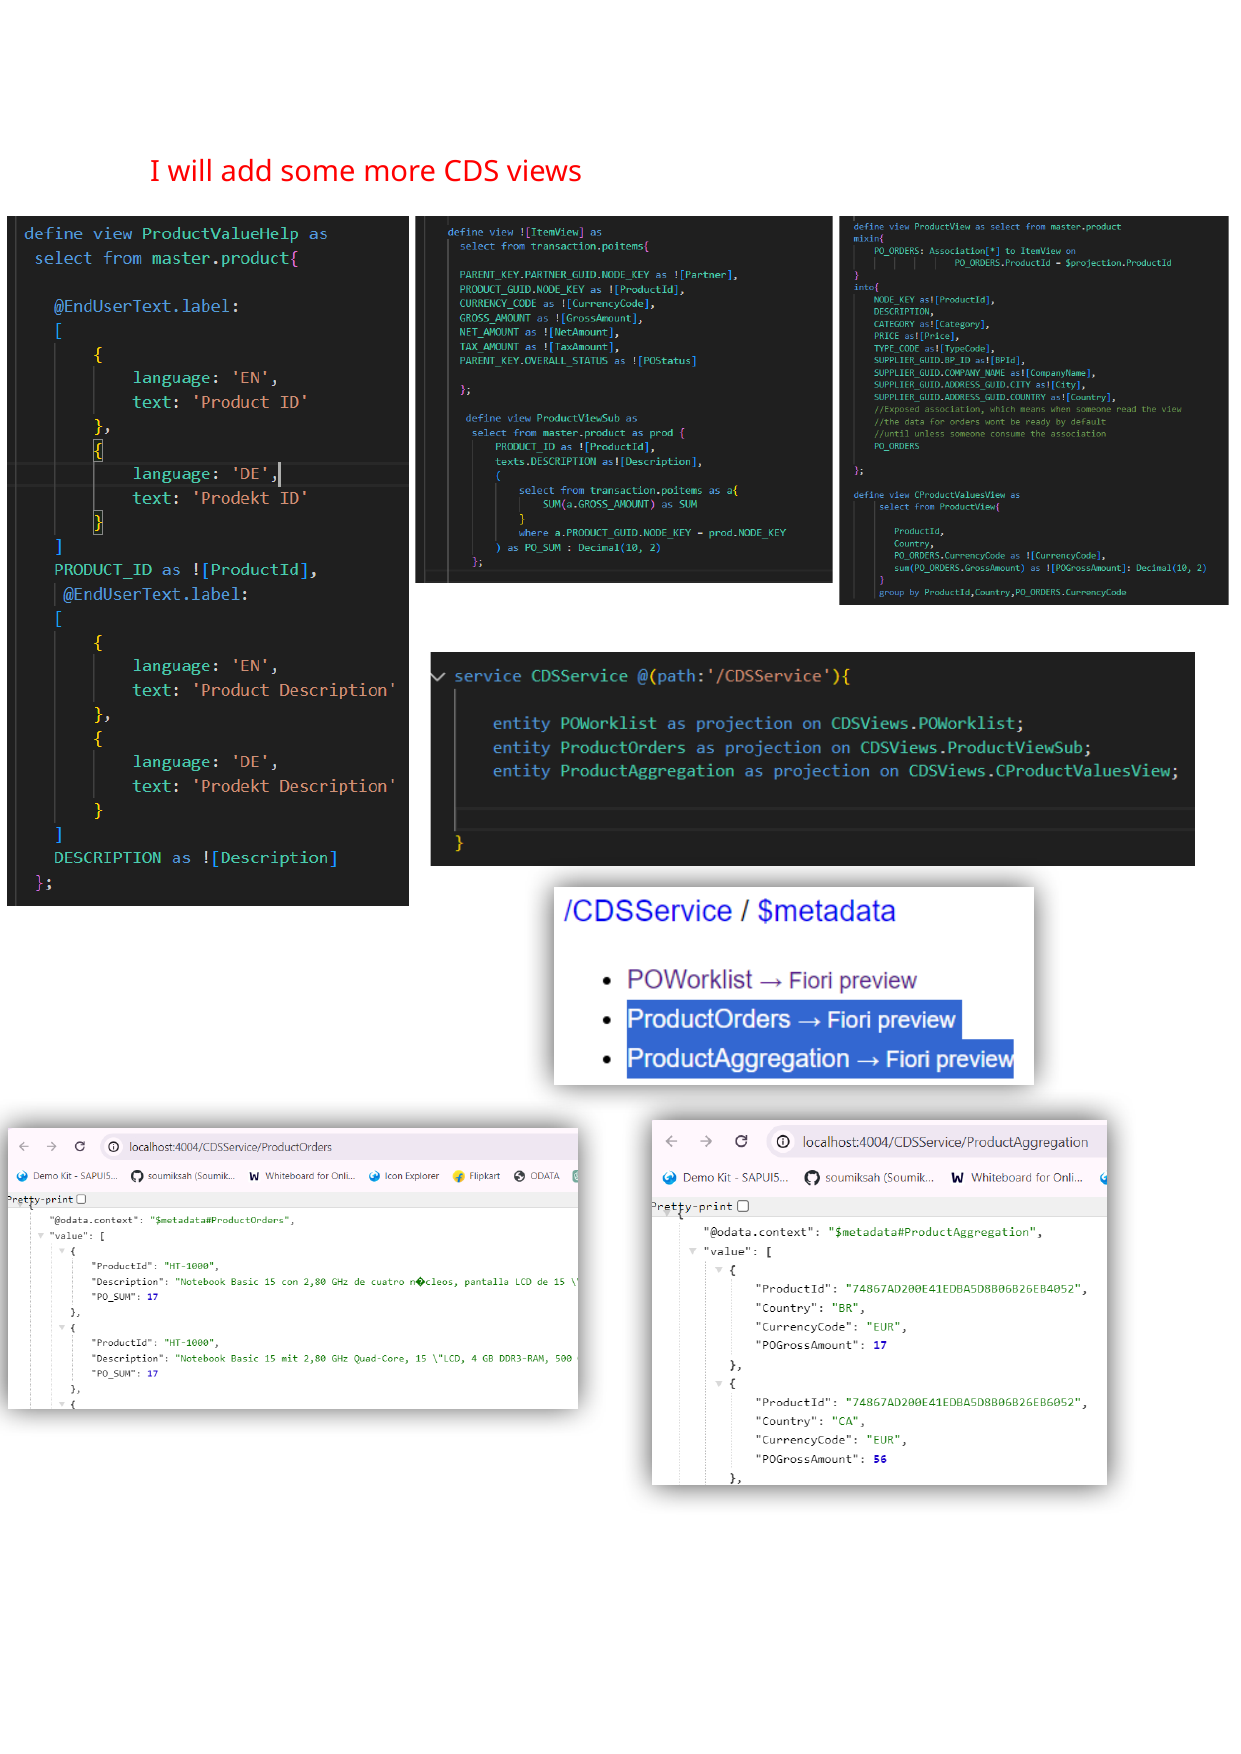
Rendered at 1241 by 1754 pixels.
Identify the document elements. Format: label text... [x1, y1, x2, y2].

subtitle I will add some more CDS views [150, 150, 1090, 190]
picture [415, 216, 833, 583]
picture [554, 887, 1034, 1085]
picture [652, 1120, 1107, 1485]
picture [7, 216, 409, 906]
picture [8, 1128, 578, 1409]
picture [430, 652, 1195, 866]
picture [839, 216, 1229, 605]
